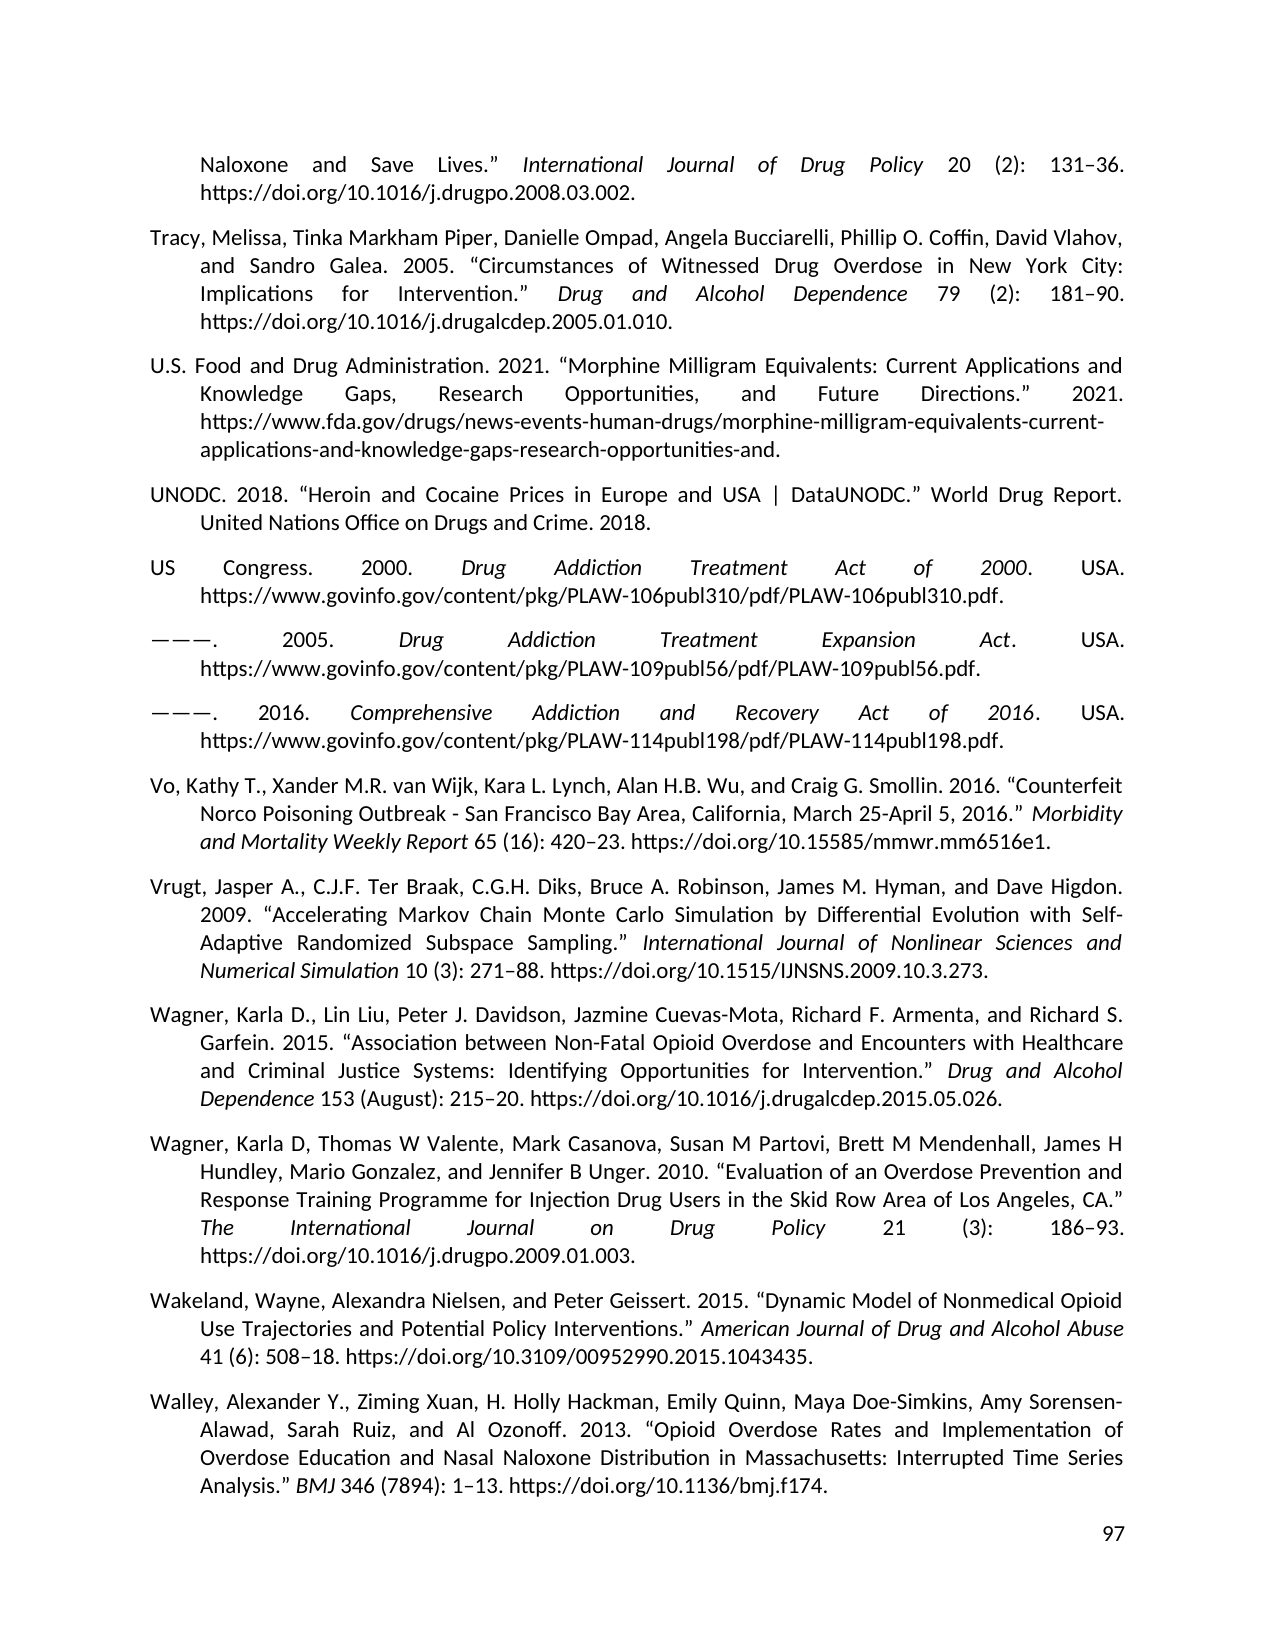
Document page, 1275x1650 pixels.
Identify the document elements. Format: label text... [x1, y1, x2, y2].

text Walley, Alexander Y., Ziming Xuan, H. Holly Hackman, Emily Quinn, Maya Doe-Simkins, Amy Sorensen-Alawad, Sarah Ruiz, and Al Ozonoff. 2013. “Opioid Overdose Rates and Implementation of Overdose Education and Nasal Naloxone Distribution in Massachusetts: Interrupted Time Series Analysis.” BMJ 346 (7894): 1–13. https://doi.org/10.1136/bmj.f174. [150, 1387, 1125, 1499]
text Wakeland, Wayne, Alexandra Nielsen, and Peter Geissert. 2015. “Dynamic Model of Nonmedical Opioid Use Trajectories and Potential Policy Interventions.” American Journal of Drug and Alcohol Abuse 41 (6): 508–18. https://doi.org/10.3109/00952990.2015.1043435. [150, 1286, 1125, 1370]
text Wagner, Karla D., Lin Liu, Peter J. Davidson, Jazmine Cuevas-Mota, Richard F. Armenta, and Richard S. Garfein. 2015. “Association between Non-Fatal Opioid Overdose and Encounters with Healthcare and Criminal Justice Systems: Identifying Opportunities for Intervention.” Drug and Alcohol Dependence 153 (August): 215–20. https://doi.org/10.1016/j.drugalcdep.2015.05.026. [150, 1001, 1125, 1113]
text Vrugt, Jasper A., C.J.F. Ter Braak, C.G.H. Diks, Bruce A. Robinson, James M. Hyman, and Dave Higdon. 2009. “Accelerating Markov Chain Monte Carlo Simulation by Differential Evolution with Self-Adaptive Randomized Subspace Sampling.” International Journal of Nonlinear Sciences and Numerical Simulation 10 (3): 271–88. https://doi.org/10.1515/IJNSNS.2009.10.3.273. [150, 872, 1125, 984]
text UNODC. 2018. “Heroin and Cocaine Prices in Europe and USA | DataUNODC.” World Drug Report. United Nations Office on Drugs and Crime. 2018. [150, 480, 1125, 536]
text US Congress. 2000. Drug Addiction Treatment Act of 2000. USA. https://www.govinfo.gov/content/pkg/PLAW-106publ310/pdf/PLAW-106publ310.pdf. [150, 553, 1125, 609]
text Tracy, Melissa, Tinka Markham Piper, Danielle Ompad, Angela Bucciarelli, Phillip O. Coffin, David Vlahov, and Sandro Galea. 2005. “Circumstances of Witnessed Drug Overdose in New York City: Implications for Intervention.” Drug and Alcohol Dependence 79 (2): 181–90. https://doi.org/10.1016/j.drugalcdep.2005.01.010. [150, 223, 1125, 335]
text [150, 150, 1125, 206]
text ———. 2005. Drug Addiction Treatment Expansion Act. USA. https://www.govinfo.gov/content/pkg/PLAW-109publ56/pdf/PLAW-109publ56.pdf. [150, 626, 1125, 682]
text ———. 2016. Comprehensive Addiction and Recovery Act of 2016. USA. https://www.govinfo.gov/content/pkg/PLAW-114publ198/pdf/PLAW-114publ198.pdf. [150, 698, 1125, 754]
text Vo, Kathy T., Xander M.R. van Wijk, Kara L. Lynch, Alan H.B. Wu, and Craig G. Smollin. 2016. “Counterfeit Norco Poisoning Outbreak - San Francisco Bay Area, California, March 25-April 5, 2016.” Morbidity and Mortality Weekly Report 65 (16): 420–23. https://doi.org/10.15585/mmwr.mm6516e1. [150, 771, 1125, 855]
text Wagner, Karla D, Thomas W Valente, Mark Casanova, Susan M Partovi, Brett M Mendenhall, James H Hundley, Mario Gonzalez, and Jennifer B Unger. 2010. “Evaluation of an Overdose Prevention and Response Training Programme for Injection Drug Users in the Skid Row Area of Los Angeles, CA.” The International Journal on Drug Policy 21 (3): 186–93. https://doi.org/10.1016/j.drugpo.2009.01.003. [150, 1129, 1125, 1269]
text U.S. Food and Drug Administration. 2021. “Morphine Milligram Equivalents: Current Applications and Knowledge Gaps, Research Opportunities, and Future Directions.” 2021. https://www.fda.gov/drugs/news-events-human-drugs/morphine-milligram-equivalents-current-applications-and-knowledge-gaps-research-opportunities-and. [150, 351, 1125, 463]
